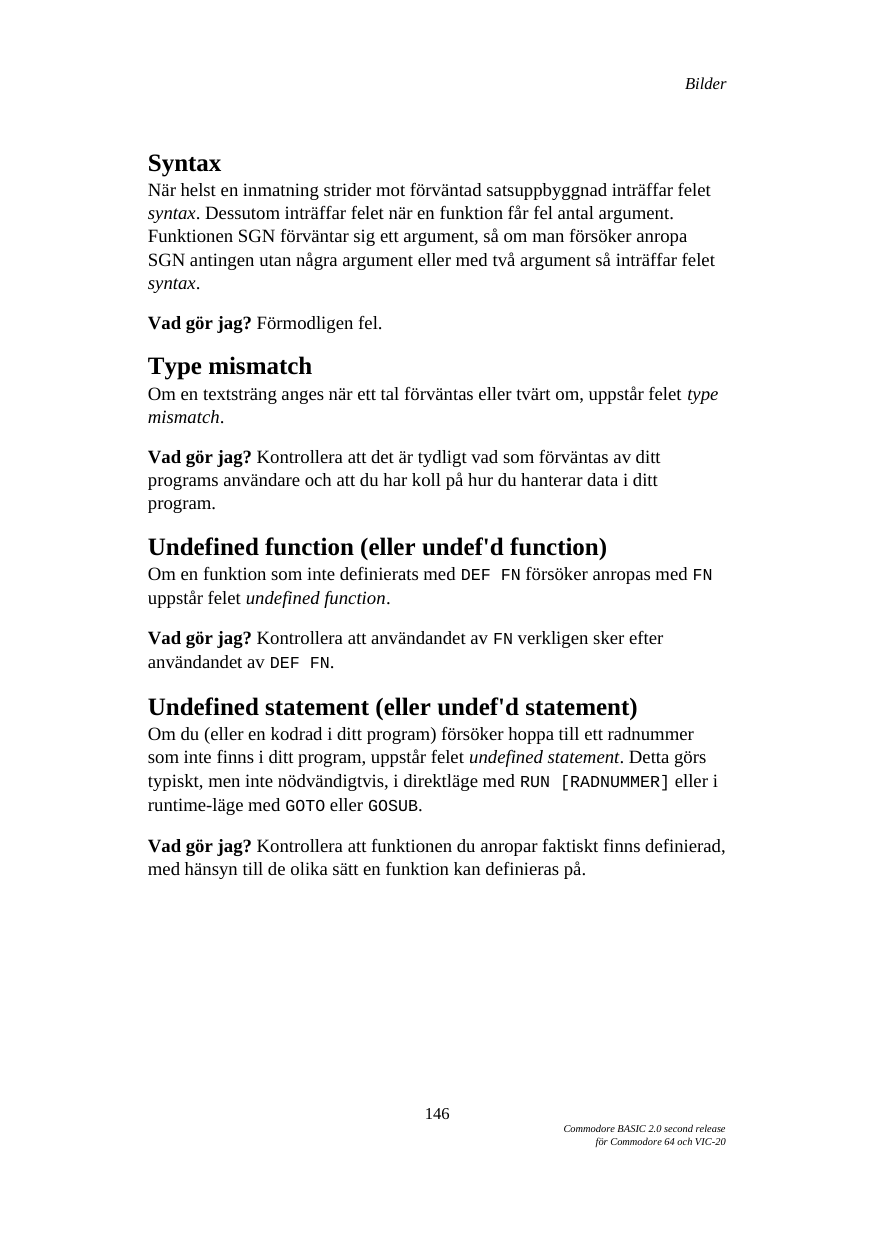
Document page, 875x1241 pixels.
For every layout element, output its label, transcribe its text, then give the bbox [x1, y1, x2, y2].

subtitle Undefined statement (eller undef'd statement) [148, 692, 726, 721]
text Vad gör jag? Kontrollera att det är tydligt vad som förväntas av ditt programs användare och att du har koll på hur du hanterar data i ditt program. [148, 446, 726, 514]
subtitle Undefined function (eller undef'd function) [148, 532, 726, 561]
text Vad gör jag? Kontrollera att användandet av FN verkligen sker efter användandet av DEF FN. [148, 627, 726, 674]
text När helst en inmatning strider mot förväntad satsuppbyggnad inträffar felet syntax. Dessutom inträffar felet när en funktion får fel antal argument. Funktionen SGN förväntar sig ett argument, så om man försöker anropa SGN antingen utan några argument eller med två argument så inträffar felet syntax. [148, 179, 726, 293]
subtitle Syntax [148, 148, 726, 176]
subtitle Type mismatch [148, 351, 726, 380]
text Om en funktion som inte definierats med DEF FN försöker anropas med FN uppstår felet undefined function. [148, 563, 726, 609]
text Vad gör jag? Förmodligen fel. [148, 312, 726, 333]
text Om du (eller en kodrad i ditt program) försöker hoppa till ett radnummer som inte finns i ditt program, uppstår felet undefined statement. Detta görs typiskt, men inte nödvändigtvis, i direktläge med RUN [RADNUMMER] eller i runtime-läge med GOTO eller GOSUB. [148, 723, 726, 816]
text Vad gör jag? Kontrollera att funktionen du anropar faktiskt finns definierad, med hänsyn till de olika sätt en funktion kan definieras på. [148, 835, 726, 879]
text Om en textsträng anges när ett tal förväntas eller tvärt om, uppstår felet type mismatch. [148, 382, 726, 427]
